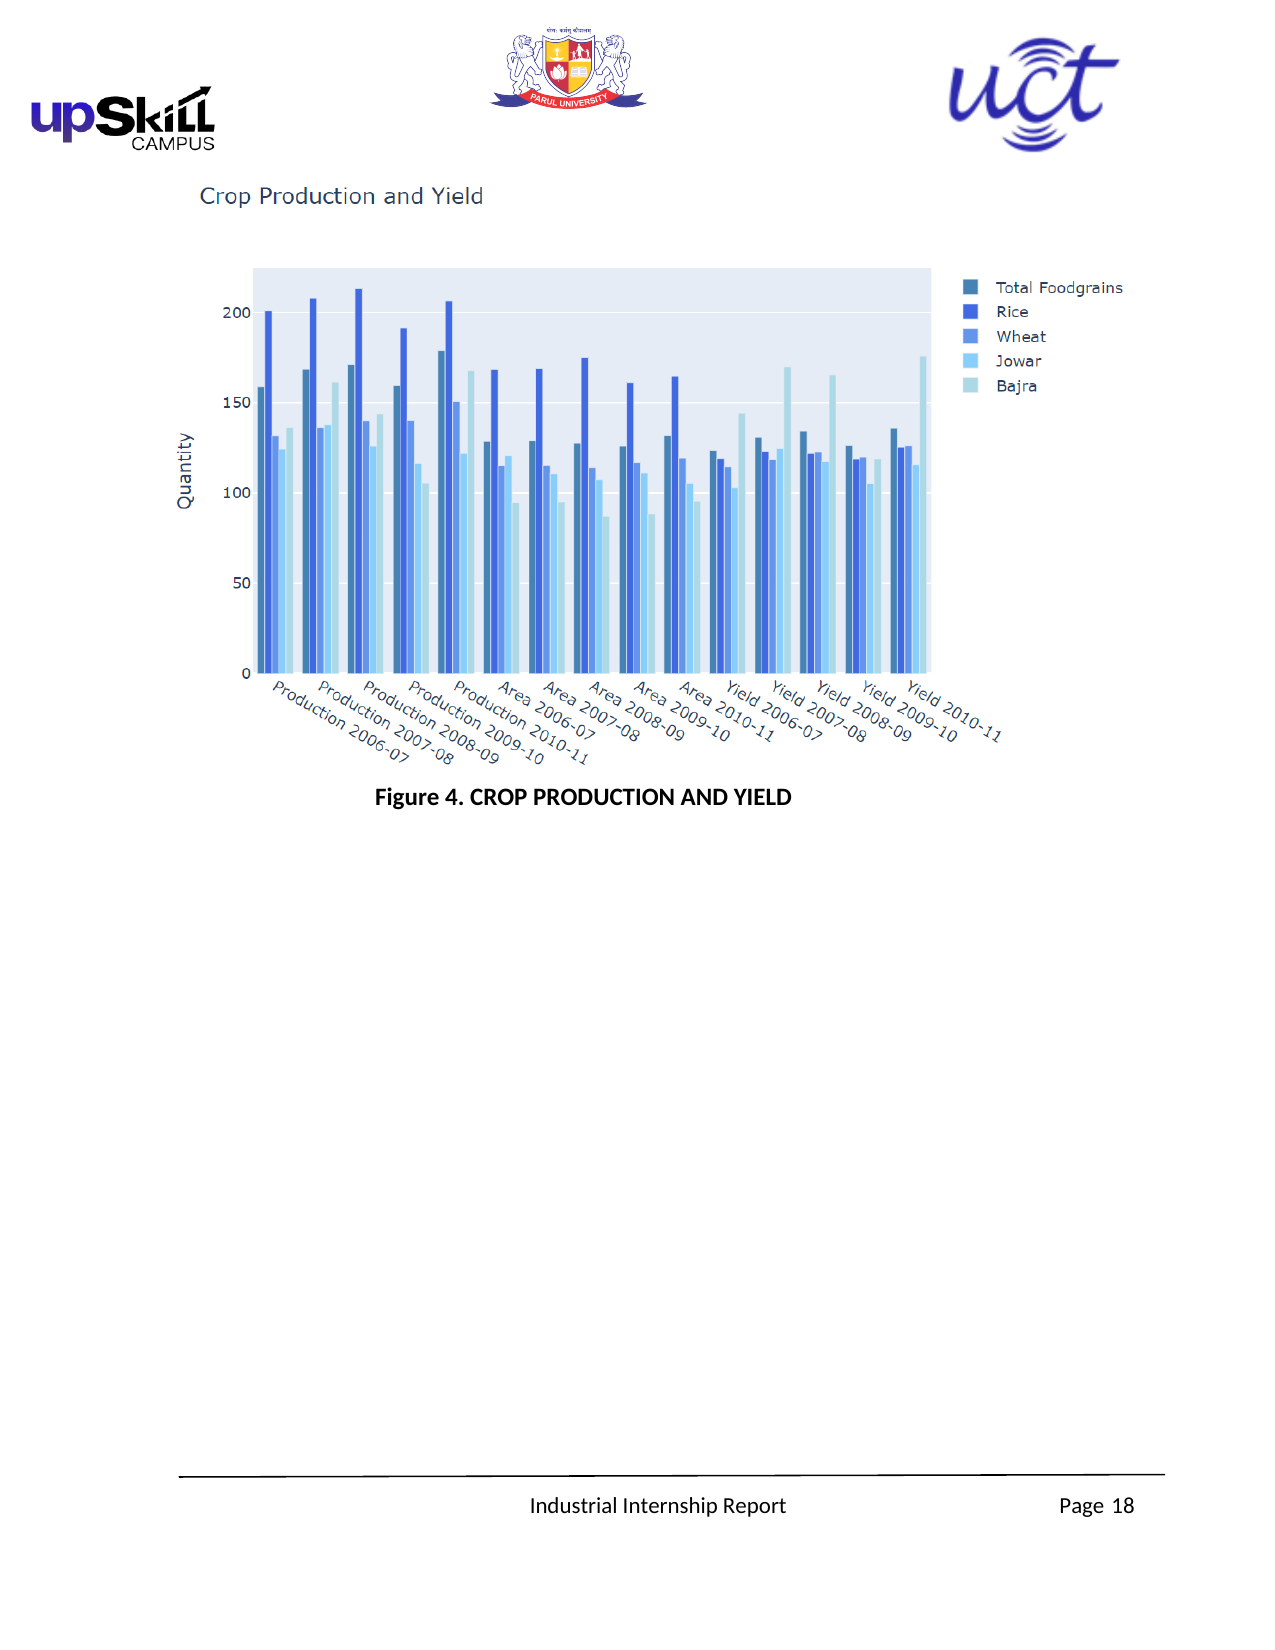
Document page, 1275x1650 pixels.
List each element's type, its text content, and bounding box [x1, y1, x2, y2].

picture [150, 181, 1135, 768]
text Figure 4. CROP PRODUCTION AND YIELD [150, 781, 1134, 812]
picture [489, 27, 648, 109]
picture [946, 28, 1125, 154]
picture [0, 73, 246, 154]
